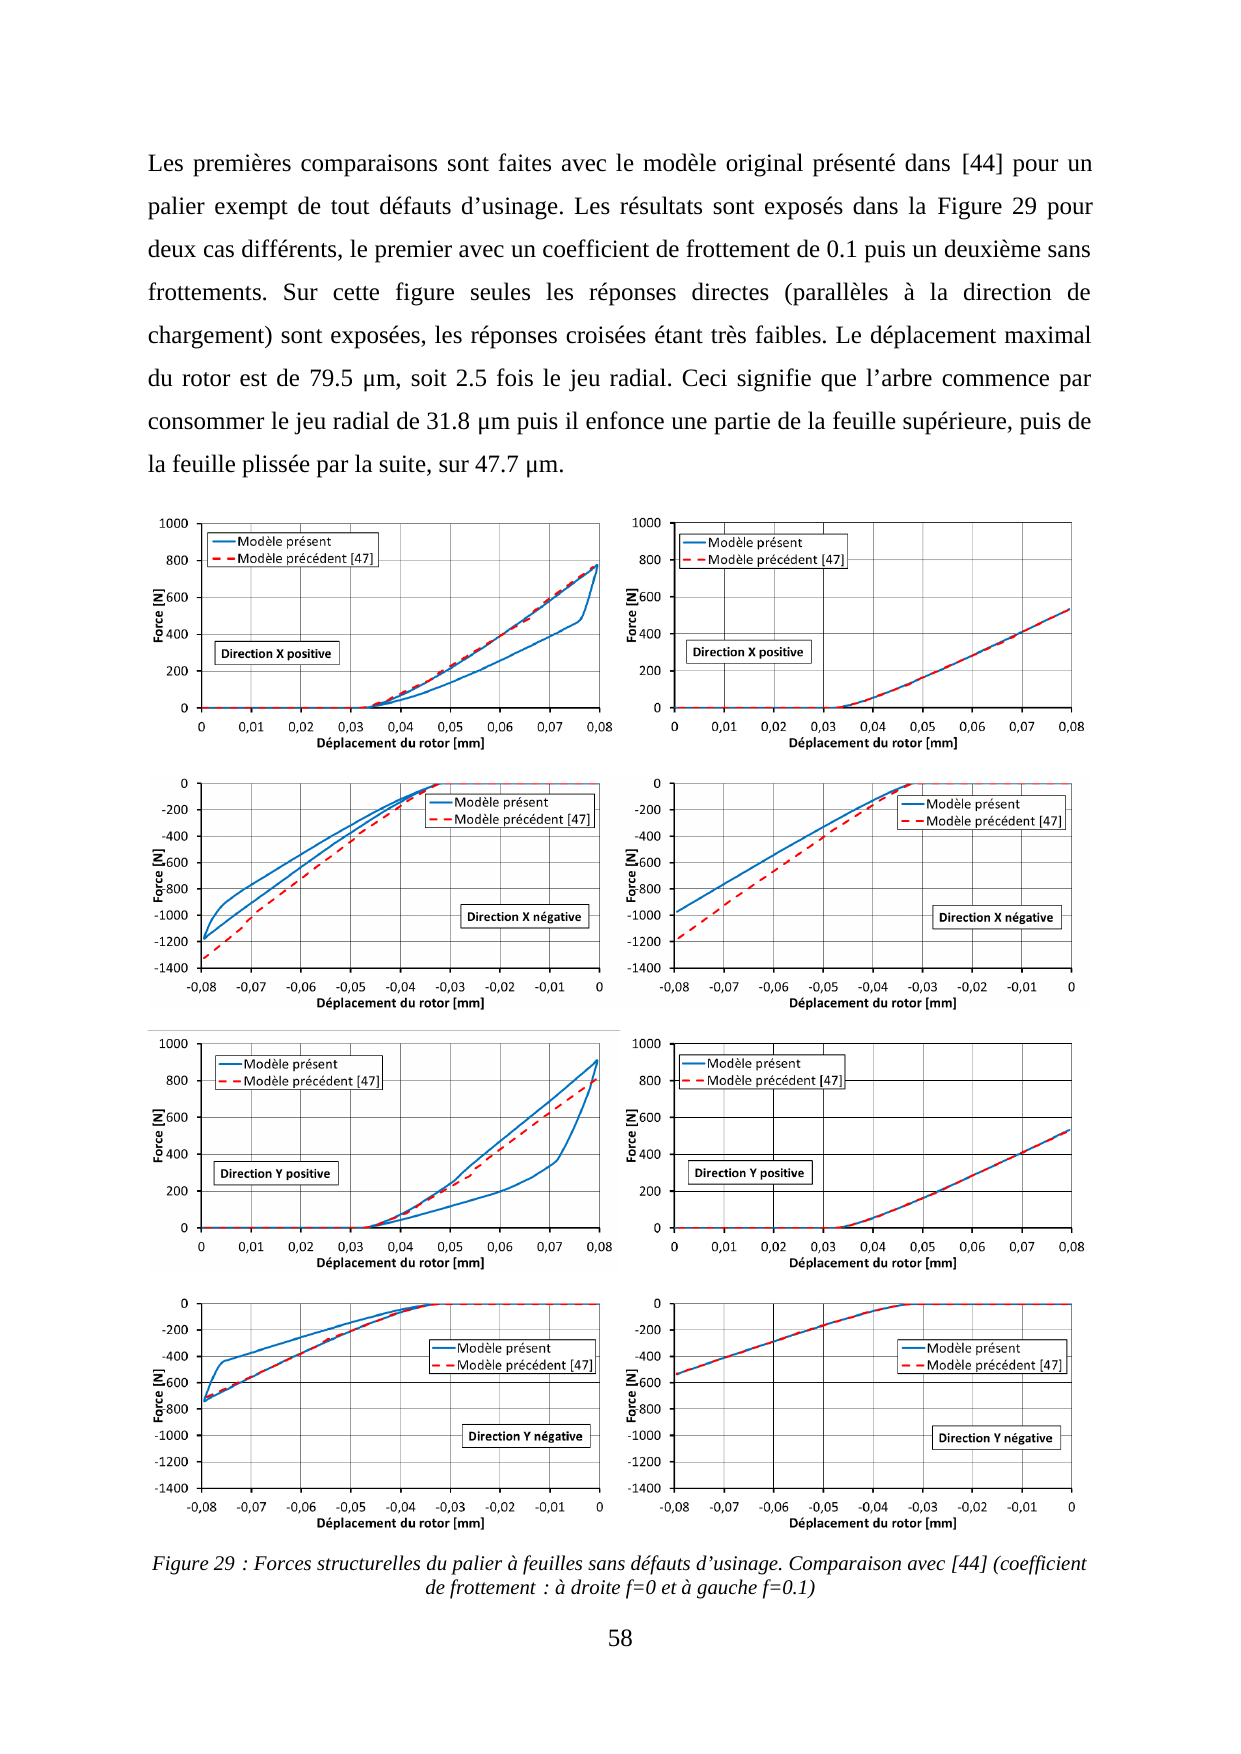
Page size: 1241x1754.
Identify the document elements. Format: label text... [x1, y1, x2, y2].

picture [147, 509, 1093, 752]
text Figure 29 : Forces structurelles du palier à feuilles sans défauts d’usinage. Comparaison avec [44] (coefficient de frottement : à droite f=0 et à gauche f=0.1) [148, 1551, 1093, 1599]
picture [147, 1290, 1093, 1532]
text Les premières comparaisons sont faites avec le modèle original présenté dans [44] pour un palier exempt de tout défauts d’usinage. Les résultats sont exposés dans la Figure 29 pour deux cas différents, le premier avec un coefficient de frottement de 0.1 puis un deuxième sans frottements. Sur cette figure seules les réponses directes (parallèles à la direction de chargement) sont exposées, les réponses croisées étant très faibles. Le déplacement maximal du rotor est de 79.5 μm, soit 2.5 fois le jeu radial. Ceci signifie que l’arbre commence par consommer le jeu radial de 31.8 μm puis il enfonce une partie de la feuille supérieure, puis de la feuille plissée par la suite, sur 47.7 μm. [148, 148, 1093, 478]
picture [147, 771, 1093, 1012]
picture [147, 1030, 1093, 1272]
